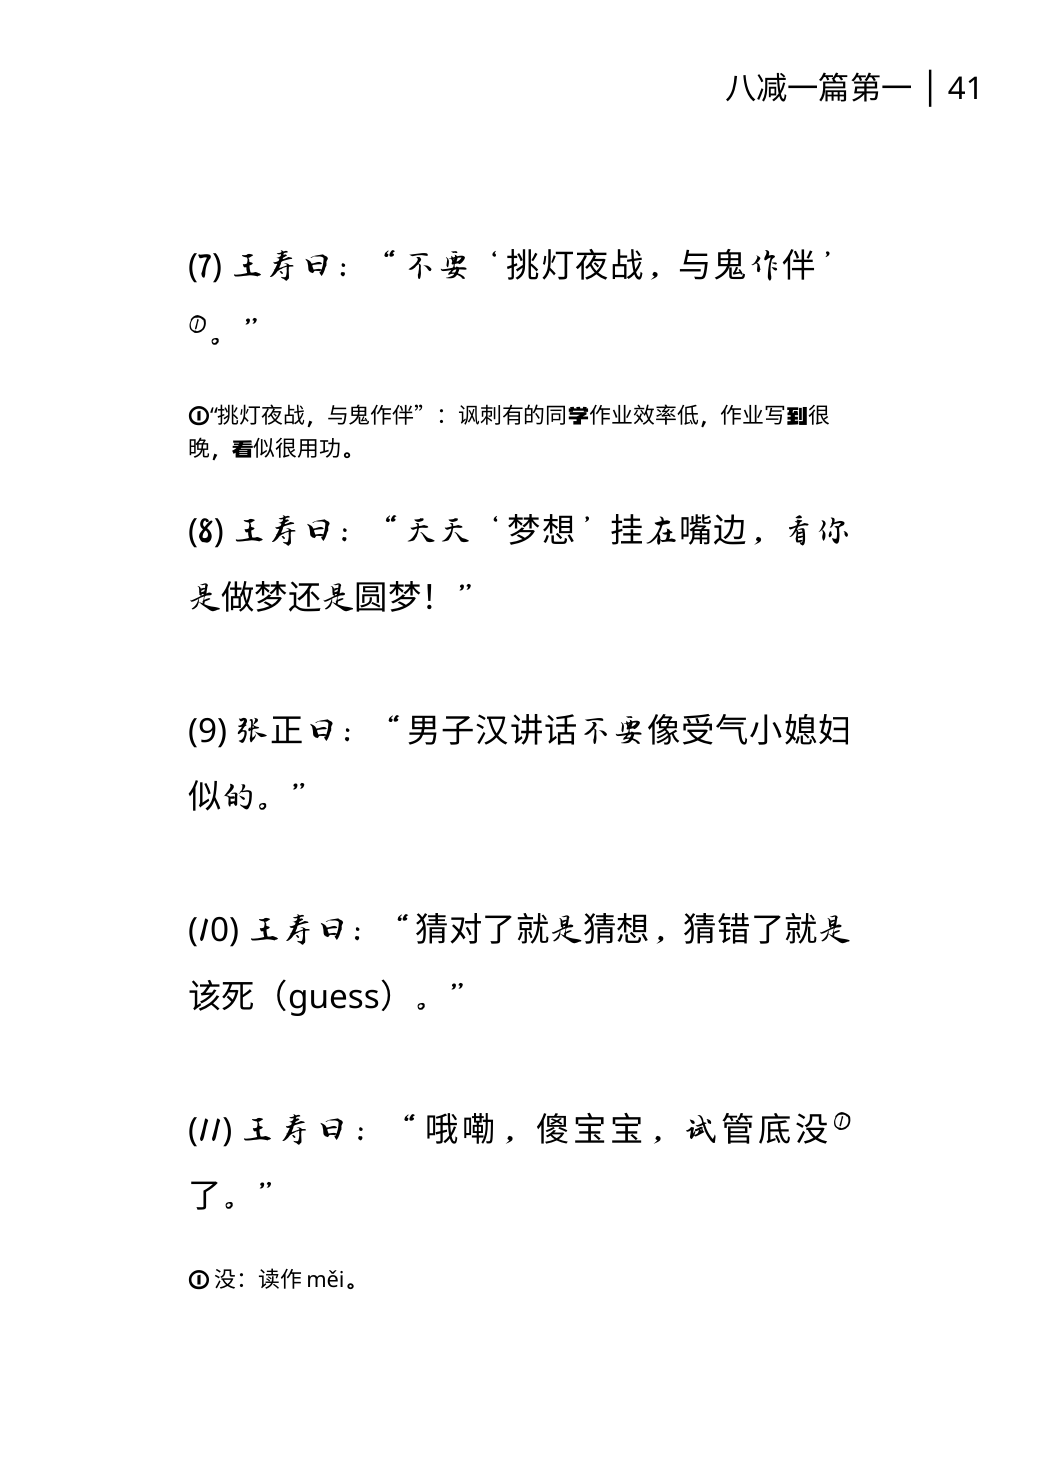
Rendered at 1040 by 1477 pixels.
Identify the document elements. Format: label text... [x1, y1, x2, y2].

text ①“挑灯夜战，与鬼作伴”：讽刺有的同学作业效率低，作业写到很晚，看似很用功。 [188, 399, 852, 466]
list 张正曰：“男子汉讲话不要像受气小媳妇似的。” [188, 698, 852, 831]
list 王寿曰：“哦嘞，傻宝宝，试管底没①了。” [188, 1097, 852, 1230]
text ①没：读作měi。 [188, 1263, 852, 1296]
list 王寿曰：“天天‘梦想’挂在嘴边，看你是做梦还是圆梦！” [188, 499, 852, 632]
list 王寿曰：“猜对了就是猜想，猜错了就是该死（guess）。” [188, 897, 852, 1030]
list 王寿曰：“不要‘挑灯夜战，与鬼作伴’①。” [188, 233, 852, 366]
